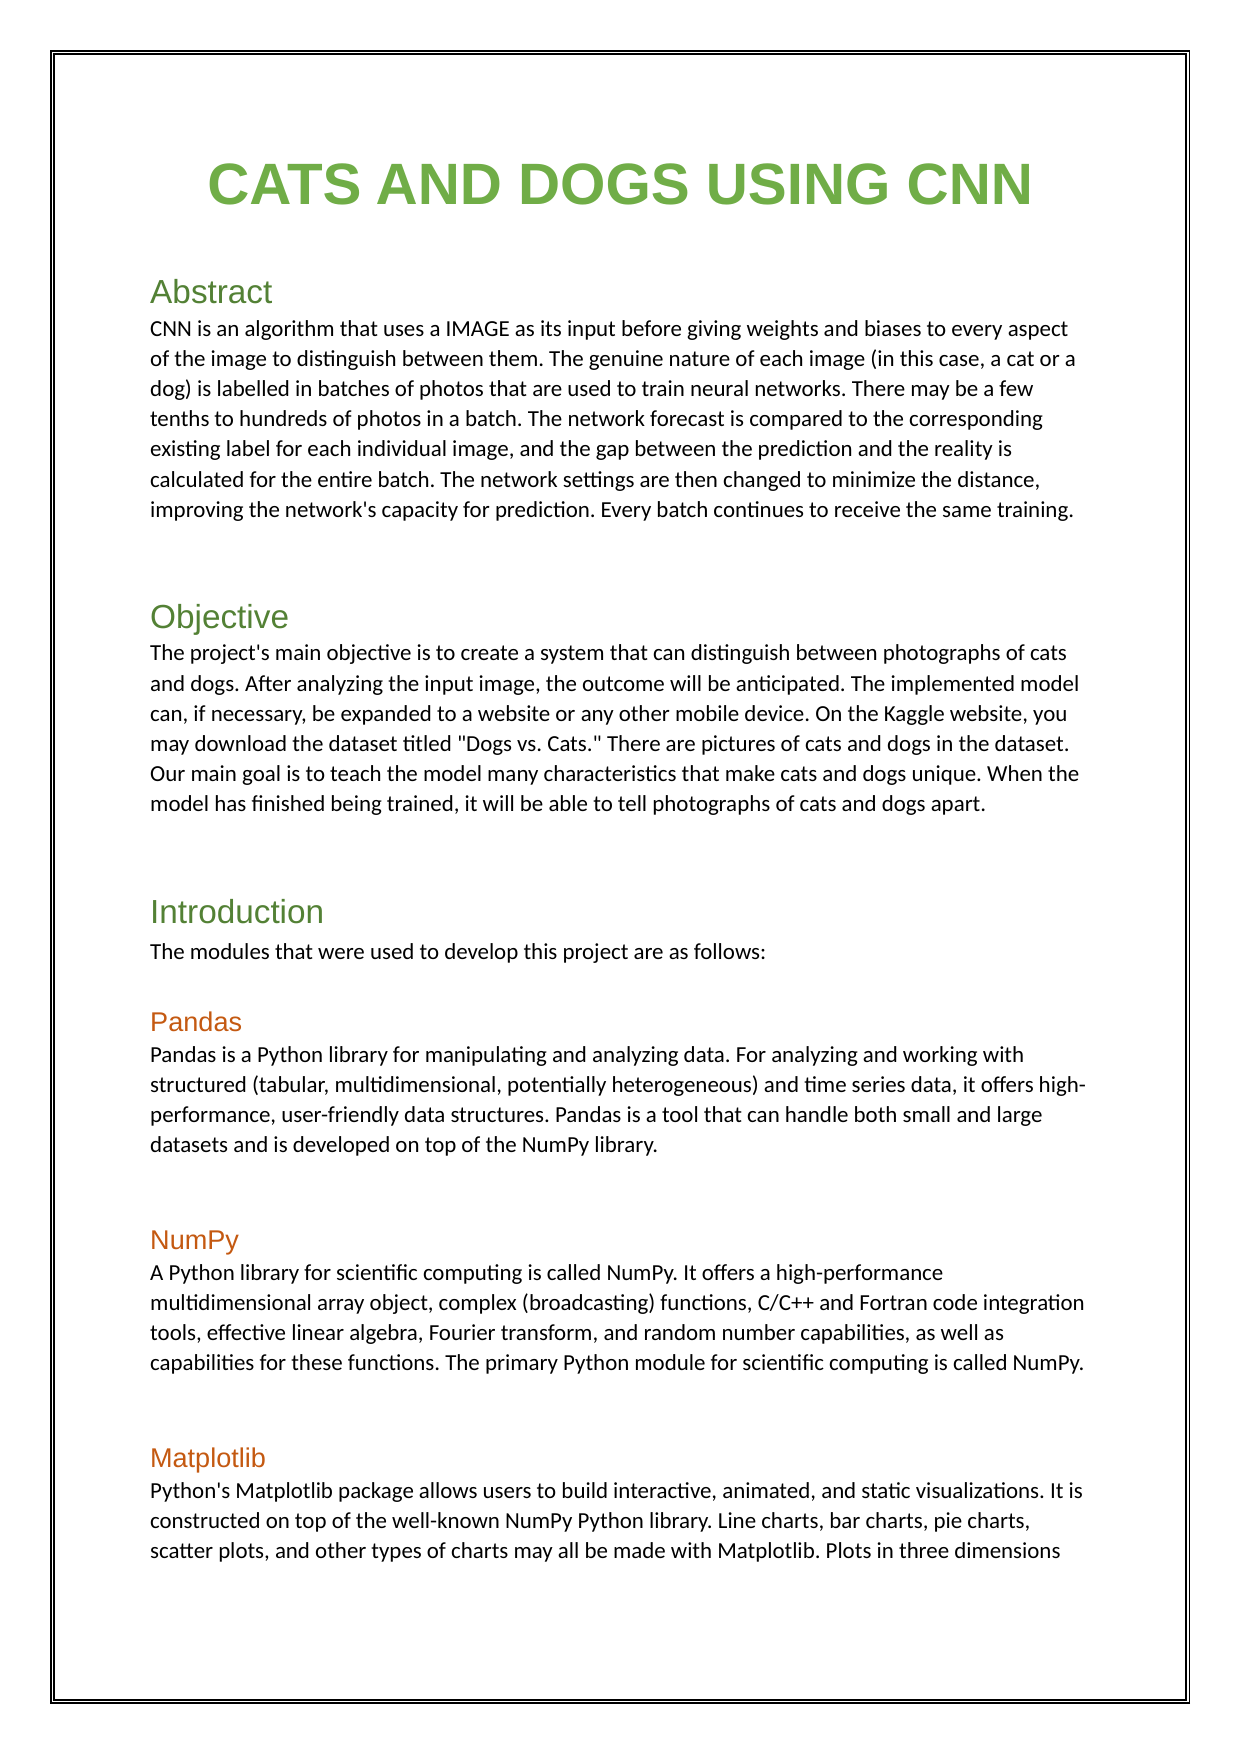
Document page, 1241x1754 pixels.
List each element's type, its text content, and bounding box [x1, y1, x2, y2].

subtitle Abstract [150, 272, 1090, 311]
text CNN is an algorithm that uses a IMAGE as its input before giving weights and biases to every aspect of the image to distinguish between them. The genuine nature of each image (in this case, a cat or a dog) is labelled in batches of photos that are used to train neural networks. There may be a few tenths to hundreds of photos in a batch. The network forecast is compared to the corresponding existing label for each individual image, and the gap between the prediction and the reality is calculated for the entire batch. The network settings are then changed to minimize the distance, improving the network's capacity for prediction. Every batch continues to receive the same training. [150, 314, 1090, 523]
text The project's main objective is to create a system that can distinguish between photographs of cats and dogs. After analyzing the input image, the outcome will be anticipated. The implemented model can, if necessary, be expanded to a website or any other mobile device. On the Kaggle website, you may download the dataset titled "Dogs vs. Cats." There are pictures of cats and dogs in the dataset. Our main goal is to teach the model many characteristics that make cats and dogs unique. When the model has finished being trained, it will be able to tell photographs of cats and dogs apart. [150, 638, 1090, 818]
subtitle Matplotlib [150, 1442, 1090, 1473]
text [150, 1476, 1090, 1564]
subtitle Introduction [150, 892, 1090, 930]
subtitle The modules that were used to develop this project are as follows: [150, 937, 1090, 965]
text Pandas is a Python library for manipulating and analyzing data. For analyzing and working with structured (tabular, multidimensional, potentially heterogeneous) and time series data, it offers high-performance, user-friendly data structures. Pandas is a tool that can handle both small and large datasets and is developed on top of the NumPy library. [150, 1040, 1090, 1158]
text A Python library for scientific computing is called NumPy. It offers a high-performance multidimensional array object, complex (broadcasting) functions, C/C++ and Fortran code integration tools, effective linear algebra, Fourier transform, and random number capabilities, as well as capabilities for these functions. The primary Python module for scientific computing is called NumPy. [150, 1258, 1090, 1377]
subtitle Pandas [150, 1006, 1090, 1037]
title CATS AND DOGS USING CNN [150, 150, 1090, 217]
subtitle Objective [150, 597, 1090, 636]
subtitle NumPy [150, 1224, 1090, 1255]
